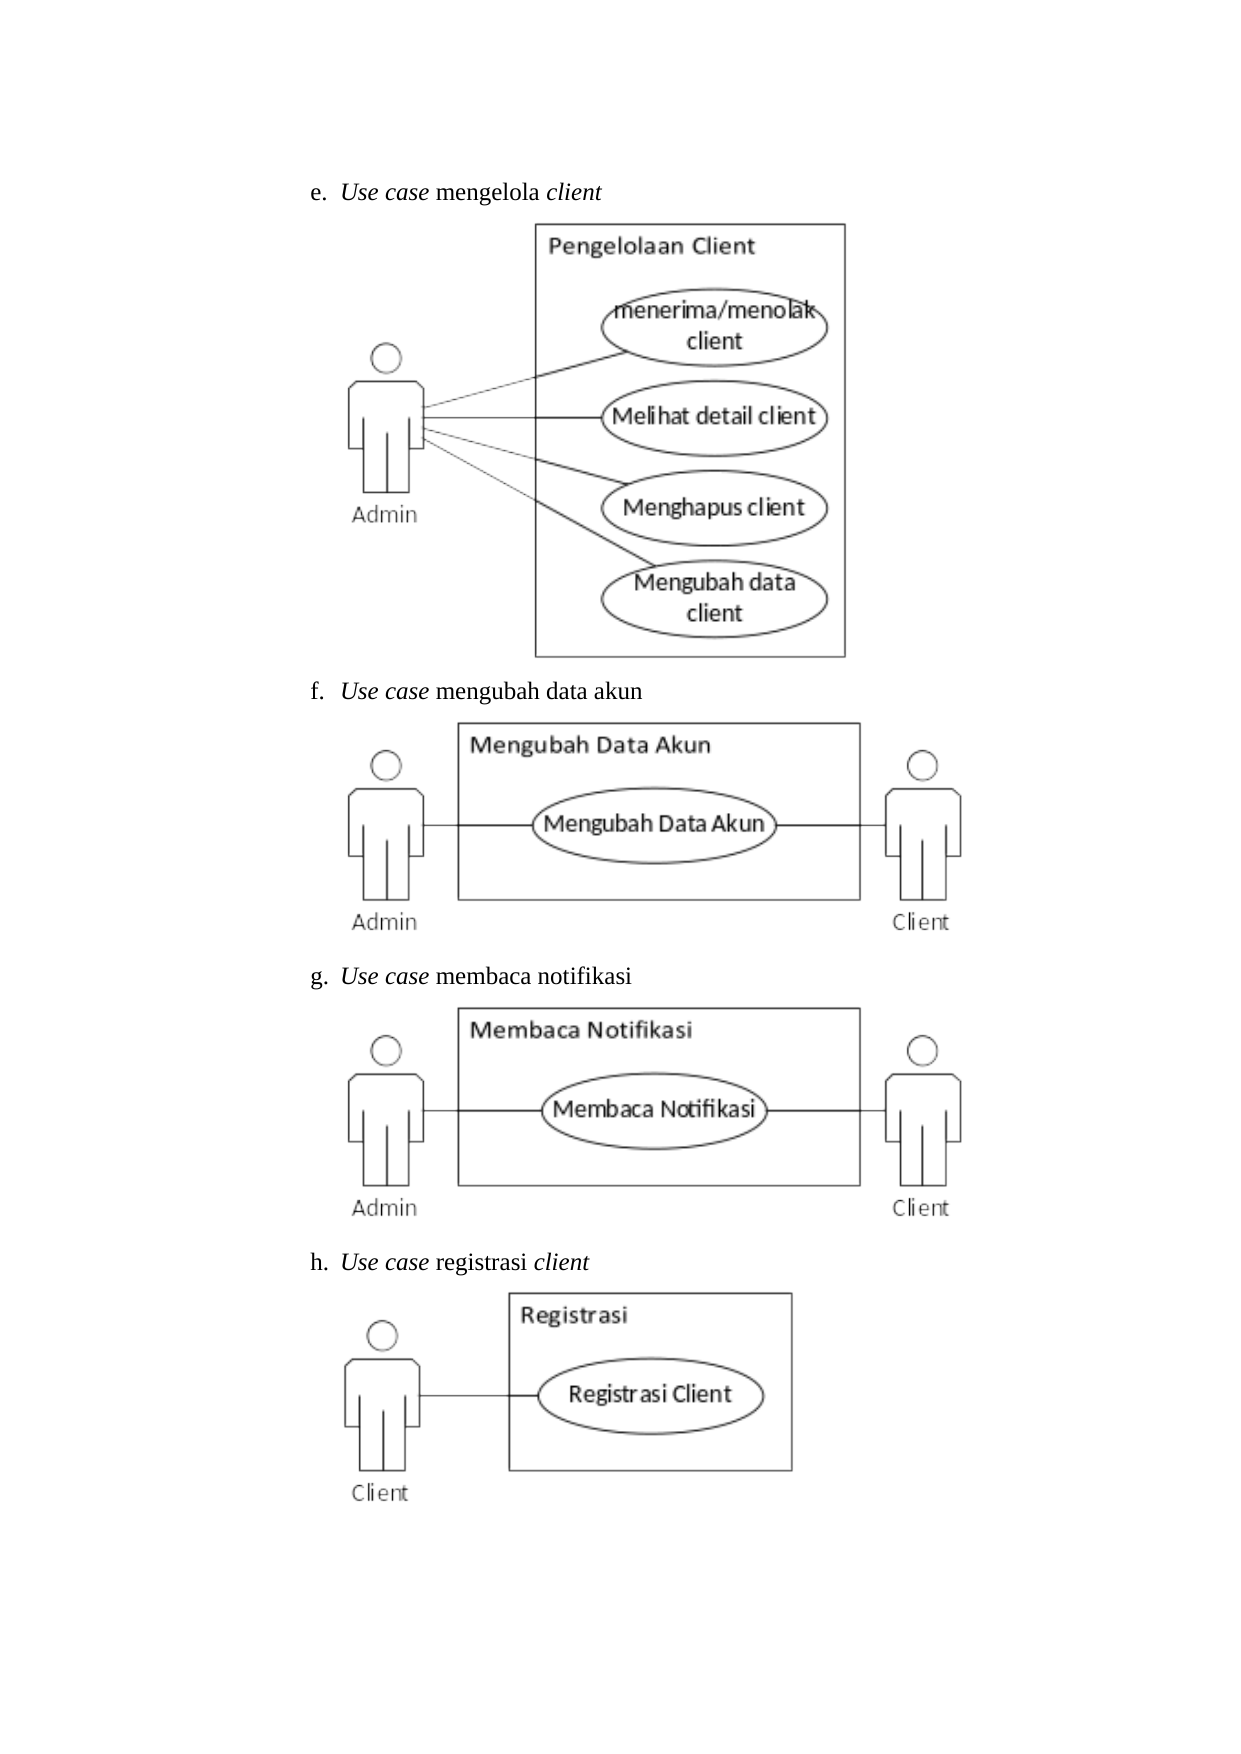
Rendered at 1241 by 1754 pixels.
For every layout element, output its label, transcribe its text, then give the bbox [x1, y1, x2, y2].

list Use case membaca notifikasi [310, 961, 1063, 990]
list Use case mengelola client [310, 177, 1063, 206]
list Use case registrasi client [310, 1247, 1063, 1276]
list Use case mengubah data akun [310, 676, 1063, 705]
